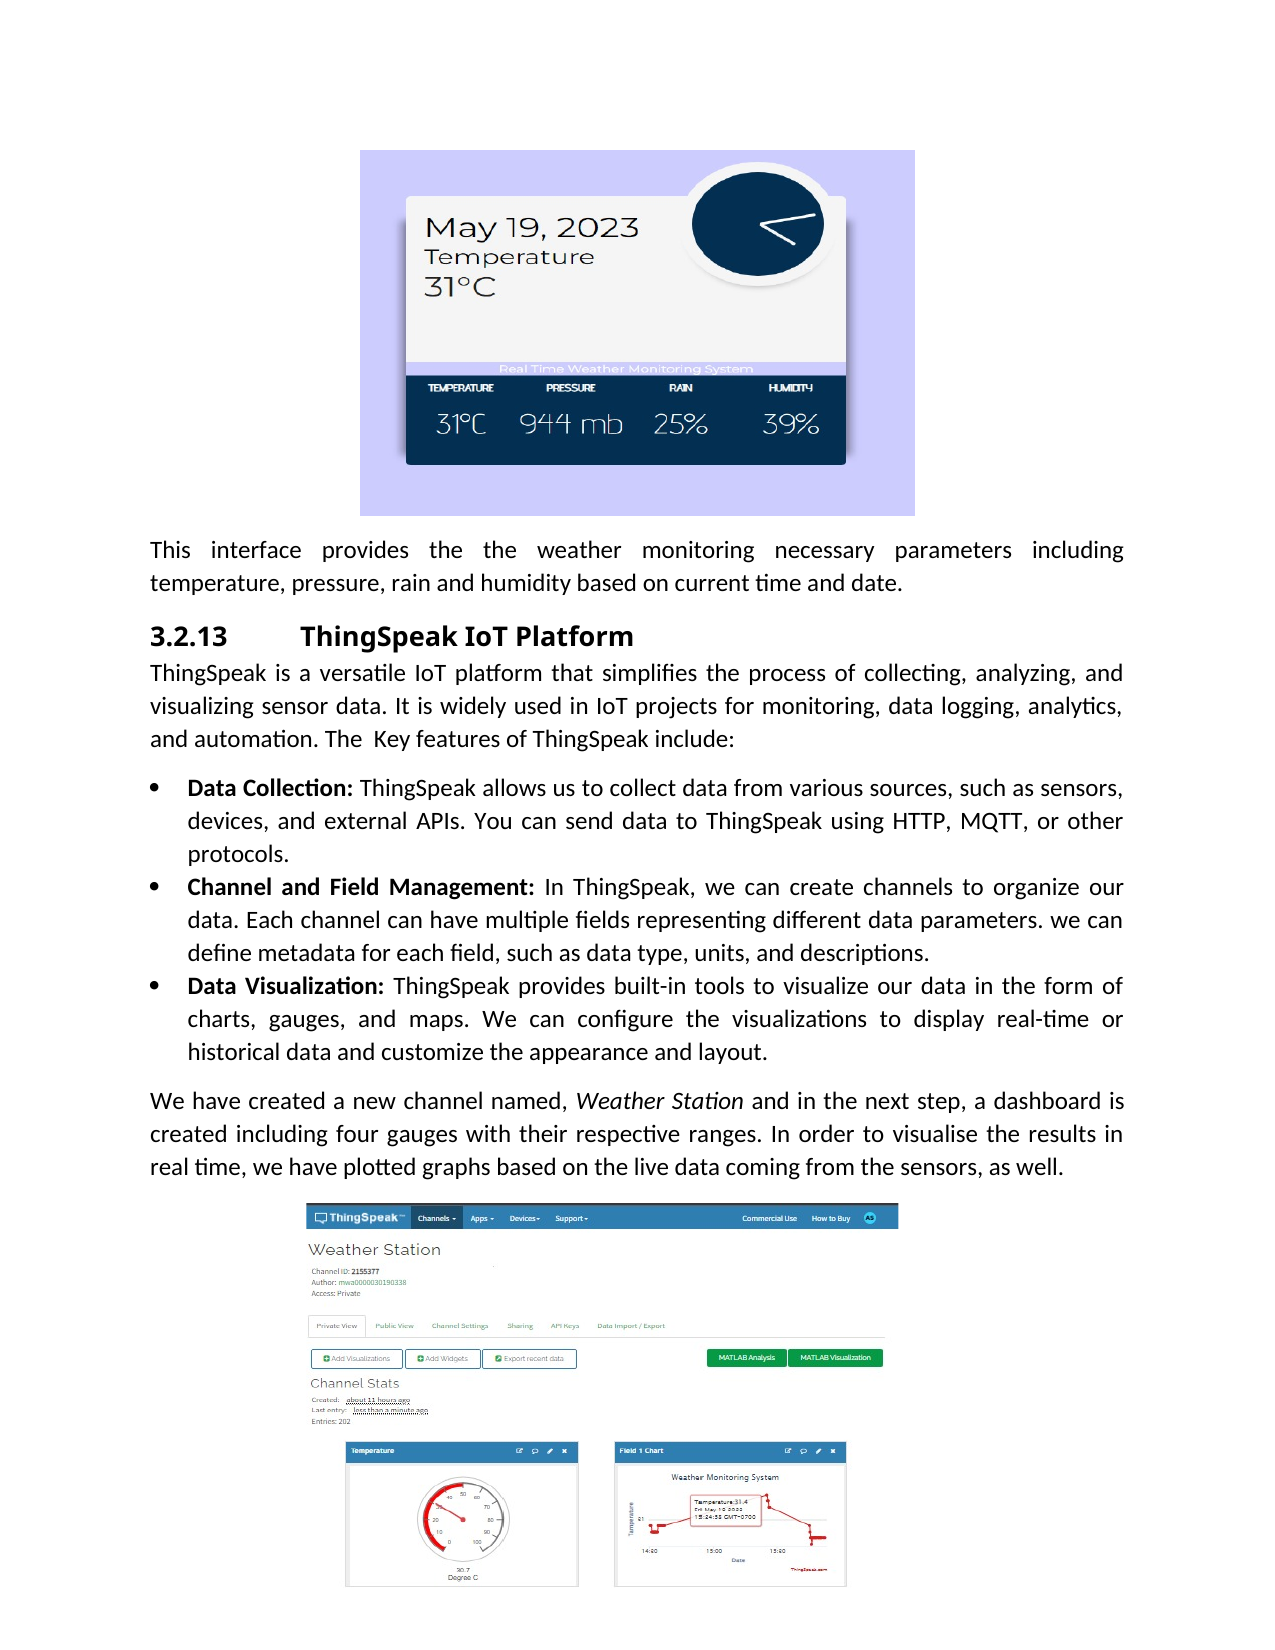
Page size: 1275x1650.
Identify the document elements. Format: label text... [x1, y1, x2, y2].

list Channel and Field Management: In ThingSpeak, we can create channels to organize our data. Each channel can have multiple fields representing different data parameters. we can define metadata for each field, such as data type, units, and descriptions. [150, 871, 1125, 967]
text ThingSpeak is a versatile IoT platform that simplifies the process of collecting, analyzing, and visualizing sensor data. It is widely used in IoT projects for monitoring, data logging, analytics, and automation. The Key features of ThingSpeak include: [150, 657, 1125, 753]
text We have created a new channel named, Weather Station and in the next step, a dashboard is created including four gauges with their respective ranges. In order to visualise the results in real time, we have plotted graphs based on the live data coming from the sensors, as well. [150, 1085, 1125, 1182]
list Data Visualization: ThingSpeak provides built-in tools to visualize our data in the form of charts, gauges, and maps. We can configure the visualizations to display real-time or historical data and customize the appearance and layout. [150, 970, 1125, 1066]
list Data Collection: ThingSpeak allows us to collect data from various sources, such as sensors, devices, and external APIs. You can send data to ThingSpeak using HTTP, MQTT, or other protocols. [150, 772, 1125, 869]
picture [306, 1203, 899, 1596]
subtitle ThingSpeak IoT Platform [150, 617, 1125, 654]
text This interface provides the the weather monitoring necessary parameters including temperature, pressure, rain and humidity based on current time and date. [150, 535, 1125, 598]
picture [360, 150, 915, 516]
